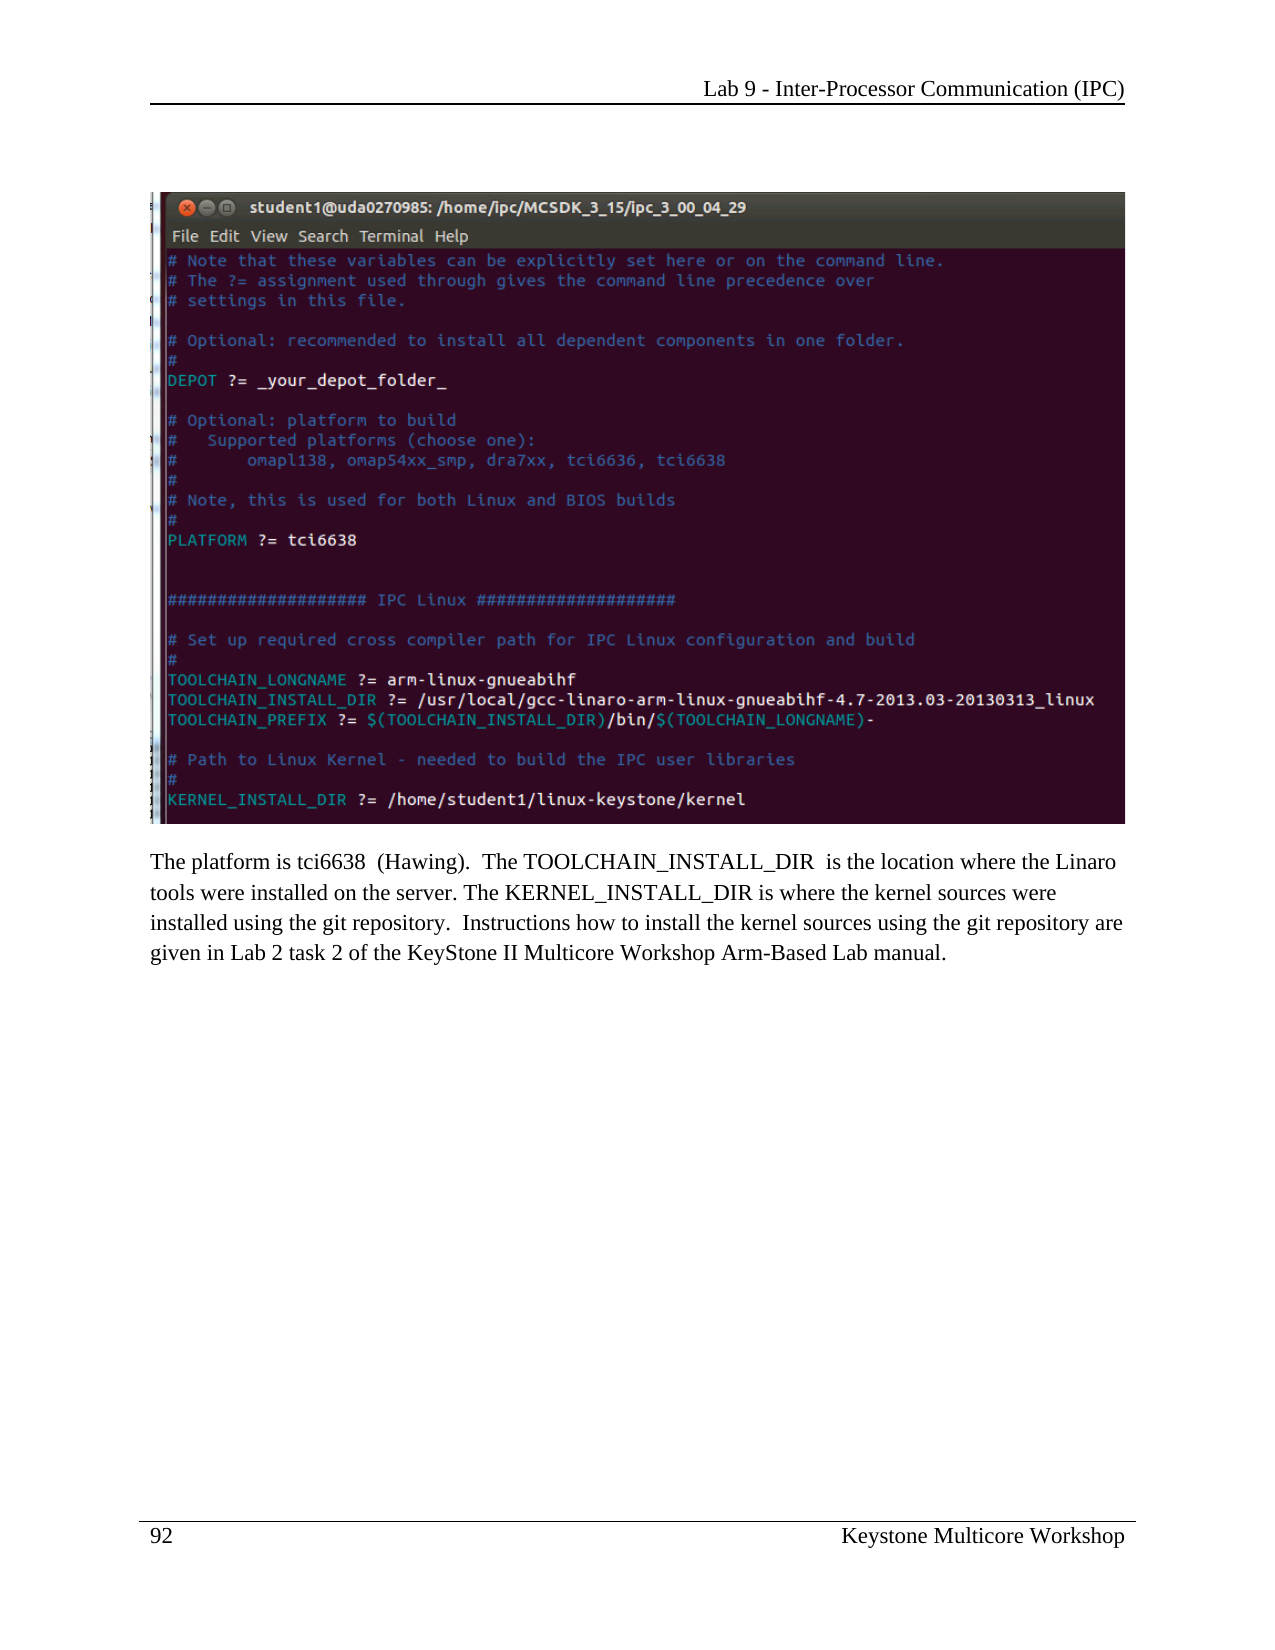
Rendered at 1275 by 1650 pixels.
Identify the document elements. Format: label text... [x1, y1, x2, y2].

picture [150, 192, 1125, 824]
text The platform is tci6638 (Hawing). The TOOLCHAIN_INSTALL_DIR is the location where the Linaro tools were installed on the server. The KERNEL_INSTALL_DIR is where the kernel sources were installed using the git repository. Instructions how to install the kernel sources using the git repository are given in Lab 2 task 2 of the KeyStone II Multicore Workshop Arm-Based Lab manual. [150, 848, 1125, 965]
